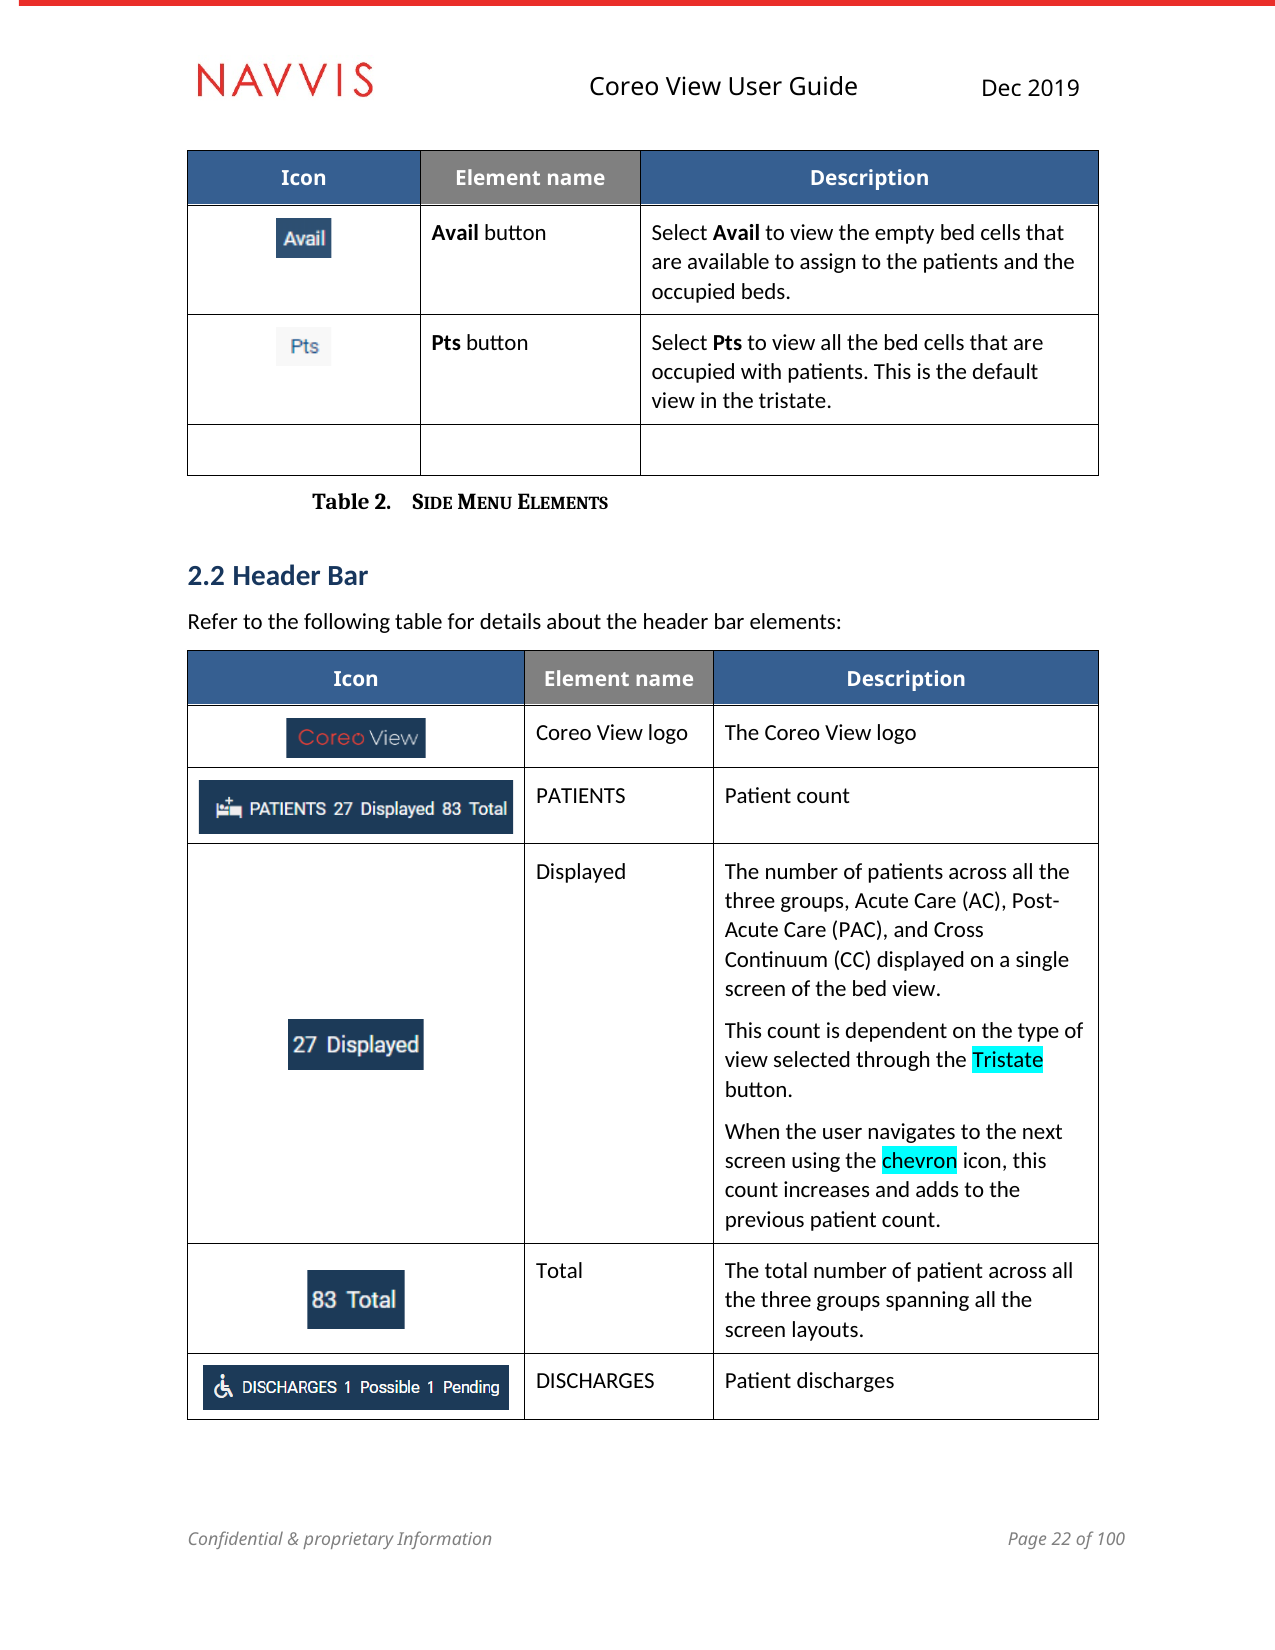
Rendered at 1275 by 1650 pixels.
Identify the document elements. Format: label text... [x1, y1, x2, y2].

table_cell [641, 425, 1098, 475]
table_cell The number of patients across all the three groups, Acute Care (AC), Post-Acute Care (PAC), and Cross Continuum (CC) displayed on a single screen of the bed view. This count is dependent on the type of view selected through the Tristate button. When the user navigates to the next screen using the chevron icon, this count increases and adds to the previous patient count. [714, 844, 1098, 1242]
table_cell Patient discharges [714, 1354, 1098, 1419]
table_cell [188, 844, 524, 1242]
table_cell [188, 315, 420, 424]
table_cell [188, 425, 420, 475]
subtitle Header Bar [187, 557, 1087, 592]
text Side Menu Elements [312, 489, 1087, 515]
table_cell Select Pts to view all the bed cells that are occupied with patients. This is the default view in the tristate. [641, 315, 1098, 424]
table_cell The Coreo View logo [714, 706, 1098, 767]
picture [276, 218, 332, 258]
picture [198, 780, 514, 834]
table_cell [188, 206, 420, 314]
table_cell Select Avail to view the empty bed cells that are available to assign to the patients and the occupied beds. [641, 206, 1098, 314]
table_cell [188, 1244, 524, 1352]
picture [288, 1019, 424, 1070]
table_cell [188, 1354, 524, 1419]
picture [276, 327, 332, 366]
table_cell Displayed [525, 844, 713, 1242]
table_header Description [641, 151, 1098, 204]
table_cell Pts button [421, 315, 640, 424]
text Refer to the following table for details about the header bar elements: [187, 607, 1087, 635]
table_cell Patient count [714, 768, 1098, 843]
picture [286, 718, 426, 758]
table_cell Coreo View logo [525, 706, 713, 767]
picture [187, 55, 383, 104]
table_cell [188, 706, 524, 767]
table_header Element name [525, 651, 713, 704]
table_header Element name [421, 151, 640, 204]
table_cell Avail button [421, 206, 640, 314]
table_header Description [714, 651, 1098, 704]
table_cell PATIENTS [525, 768, 713, 843]
table_cell [421, 425, 640, 475]
table_cell DISCHARGES [525, 1354, 713, 1419]
table_header Icon [188, 651, 524, 704]
table_header Icon [188, 151, 420, 204]
picture [203, 1365, 509, 1410]
table_cell Total [525, 1244, 713, 1352]
table_cell [188, 768, 524, 843]
picture [307, 1270, 405, 1329]
table_cell The total number of patient across all the three groups spanning all the screen layouts. [714, 1244, 1098, 1352]
